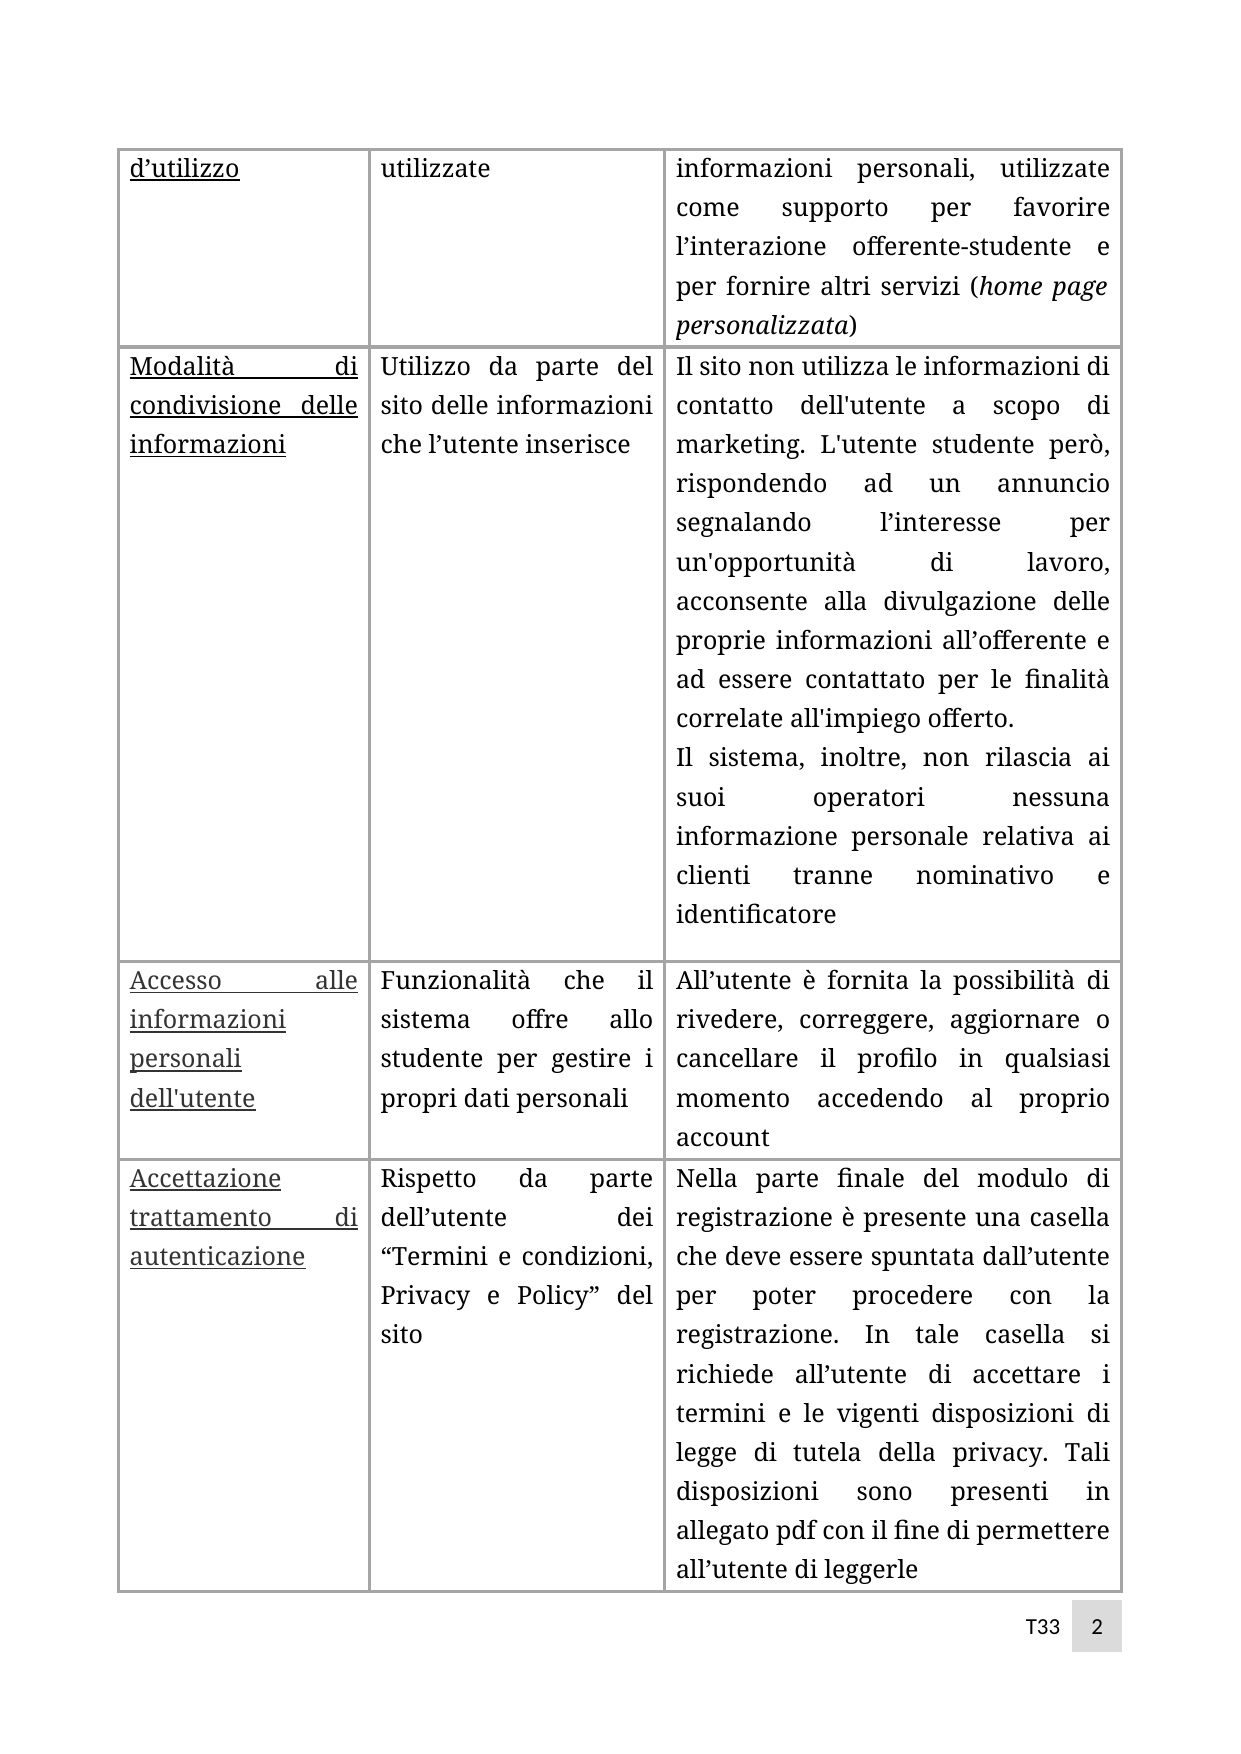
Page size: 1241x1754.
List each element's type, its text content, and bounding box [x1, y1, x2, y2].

table_cell Il sito non utilizza le informazioni di contatto dell'utente a scopo di marketing. L'utente studente però, rispondendo ad un annuncio segnalando l’interesse per un'opportunità di lavoro, acconsente alla divulgazione delle proprie informazioni all’offerente e ad essere contattato per le finalità correlate all'impiego offerto. Il sistema, inoltre, non rilascia ai suoi operatori nessuna informazione personale relativa ai clienti tranne nominativo e identificatore [666, 349, 1120, 960]
table_cell Accettazione trattamento di autenticazione [120, 1161, 368, 1590]
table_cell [666, 151, 1120, 345]
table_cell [371, 151, 663, 345]
table_cell Modalità di condivisione delle informazioni [120, 349, 368, 960]
table_cell All’utente è fornita la possibilità di rivedere, correggere, aggiornare o cancellare il profilo in qualsiasi momento accedendo al proprio account [666, 963, 1120, 1157]
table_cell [120, 151, 368, 345]
table_cell Rispetto da parte dell’utente dei “Termini e condizioni, Privacy e Policy” del sito [371, 1161, 663, 1590]
table_cell Nella parte finale del modulo di registrazione è presente una casella che deve essere spuntata dall’utente per poter procedere con la registrazione. In tale casella si richiede all’utente di accettare i termini e le vigenti disposizioni di legge di tutela della privacy. Tali disposizioni sono presenti in allegato pdf con il fine di permettere all’utente di leggerle [666, 1161, 1120, 1590]
table_cell Funzionalità che il sistema offre allo studente per gestire i propri dati personali [371, 963, 663, 1157]
table_cell Accesso alle informazioni personali dell'utente [120, 963, 368, 1157]
table_cell Utilizzo da parte del sito delle informazioni che l’utente inserisce [371, 349, 663, 960]
